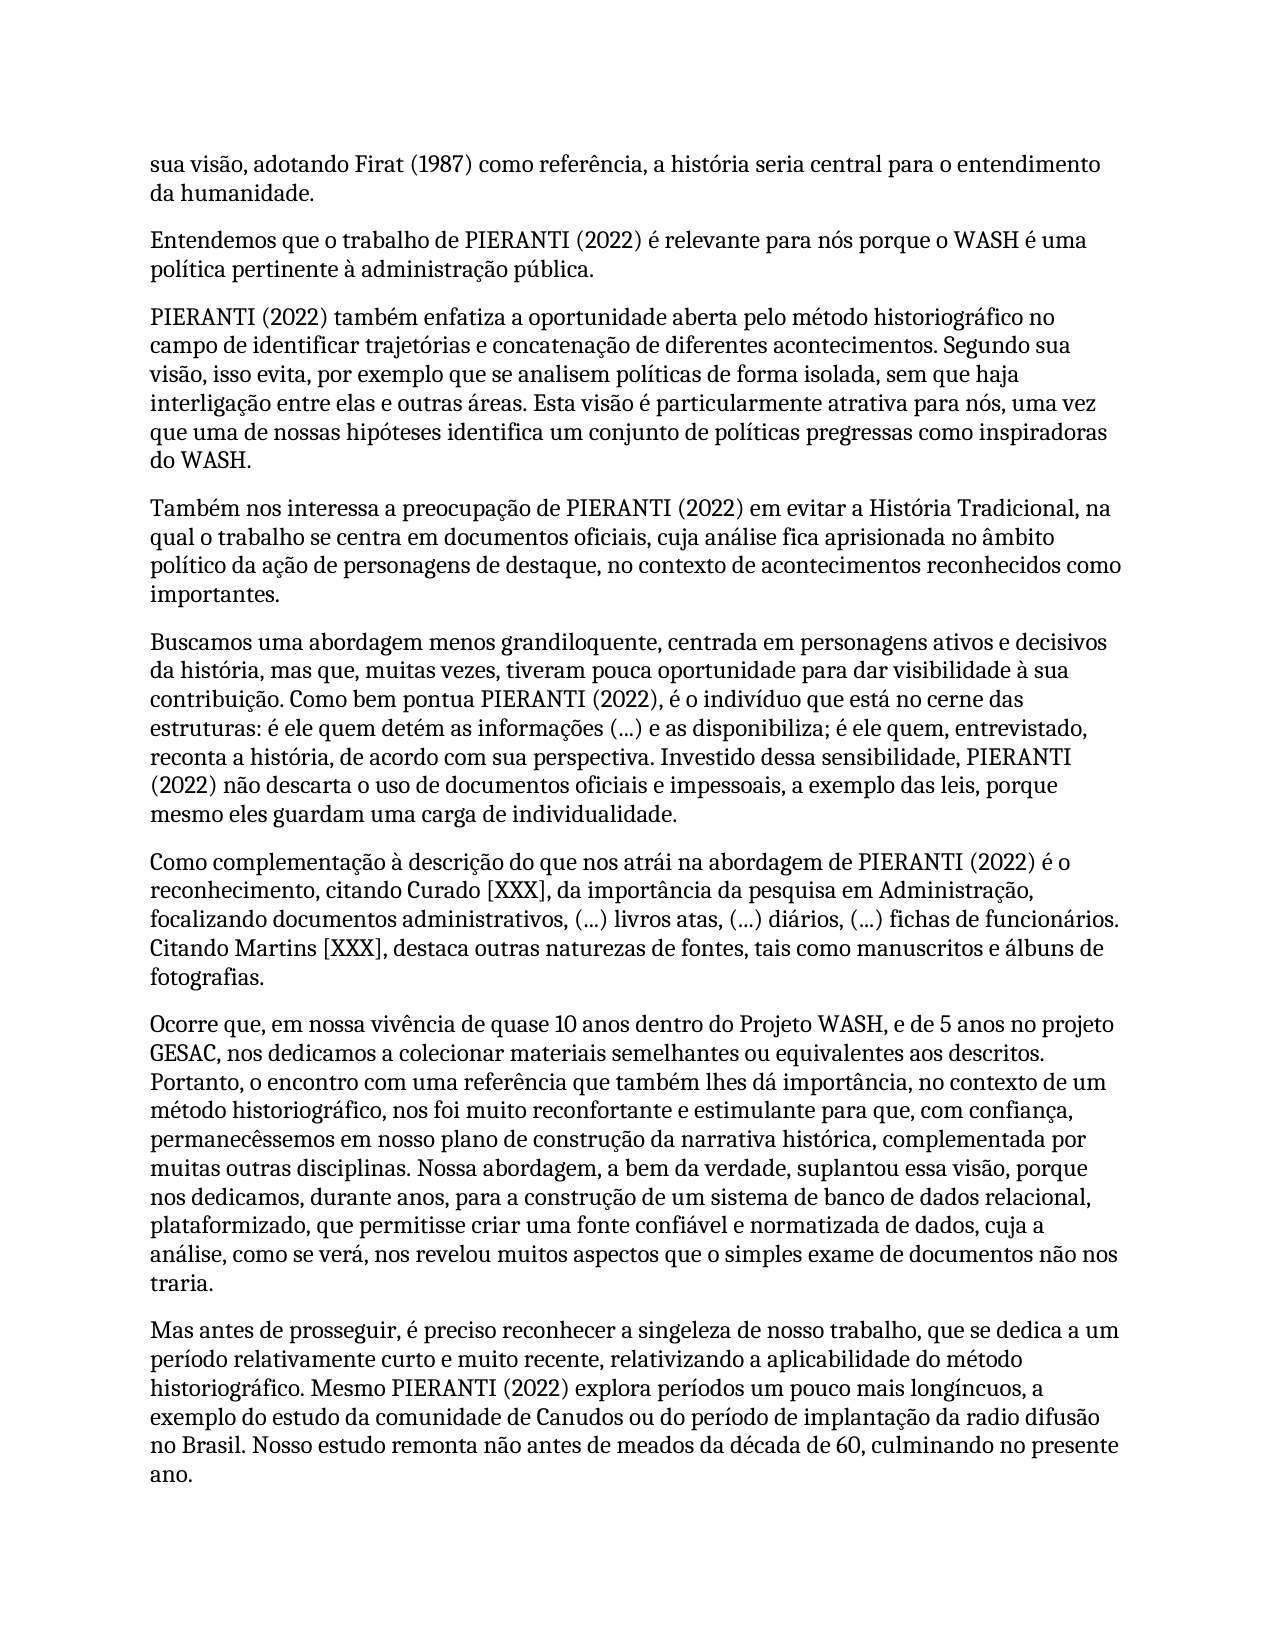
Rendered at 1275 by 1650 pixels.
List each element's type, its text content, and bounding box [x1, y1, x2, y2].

text Entendemos que o trabalho de PIERANTI (2022) é relevante para nós porque o WASH é uma política pertinente à administração pública. [150, 226, 1125, 284]
text PIERANTI (2022) também enfatiza a oportunidade aberta pelo método historiográfico no campo de identificar trajetórias e concatenação de diferentes acontecimentos. Segundo sua visão, isso evita, por exemplo que se analisem políticas de forma isolada, sem que haja interligação entre elas e outras áreas. Esta visão é particularmente atrativa para nós, uma vez que uma de nossas hipóteses identifica um conjunto de políticas pregressas como inspiradoras do WASH. [150, 302, 1125, 475]
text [150, 150, 1125, 207]
text Mas antes de prosseguir, é preciso reconhecer a singeleza de nosso trabalho, que se dedica a um período relativamente curto e muito recente, relativizando a aplicabilidade do método historiográfico. Mesmo PIERANTI (2022) explora períodos um pouco mais longíncuos, a exemplo do estudo da comunidade de Canudos ou do período de implantação da radio difusão no Brasil. Nosso estudo remonta não antes de meados da década de 60, culminando no presente ano. [150, 1316, 1125, 1489]
text Também nos interessa a preocupação de PIERANTI (2022) em evitar a História Tradicional, na qual o trabalho se centra em documentos oficiais, cuja análise fica aprisionada no âmbito político da ação de personagens de destaque, no contexto de acontecimentos reconhecidos como importantes. [150, 494, 1125, 609]
text Ocorre que, em nossa vivência de quase 10 anos dentro do Projeto WASH, e de 5 anos no projeto GESAC, nos dedicamos a colecionar materiais semelhantes ou equivalentes aos descritos. Portanto, o encontro com uma referência que também lhes dá importância, no contexto de um método historiográfico, nos foi muito reconfortante e estimulante para que, com confiança, permanecêssemos em nosso plano de construção da narrativa histórica, complementada por muitas outras disciplinas. Nossa abordagem, a bem da verdade, suplantou essa visão, porque nos dedicamos, durante anos, para a construção de um sistema de banco de dados relacional, plataformizado, que permitisse criar uma fonte confiável e normatizada de dados, cuja a análise, como se verá, nos revelou muitos aspectos que o simples exame de documentos não nos traria. [150, 1010, 1125, 1297]
text Como complementação à descrição do que nos atrái na abordagem de PIERANTI (2022) é o reconhecimento, citando Curado [XXX], da importância da pesquisa em Administração, focalizando documentos administrativos, (...) livros atas, (...) diários, (...) fichas de funcionários. Citando Martins [XXX], destaca outras naturezas de fontes, tais como manuscritos e álbuns de fotografias. [150, 847, 1125, 991]
text Buscamos uma abordagem menos grandiloquente, centrada em personagens ativos e decisivos da história, mas que, muitas vezes, tiveram pouca oportunidade para dar visibilidade à sua contribuição. Como bem pontua PIERANTI (2022), é o indivíduo que está no cerne das estruturas: é ele quem detém as informações (...) e as disponibiliza; é ele quem, entrevistado, reconta a história, de acordo com sua perspectiva. Investido dessa sensibilidade, PIERANTI (2022) não descarta o uso de documentos oficiais e impessoais, a exemplo das leis, porque mesmo eles guardam uma carga de individualidade. [150, 627, 1125, 829]
